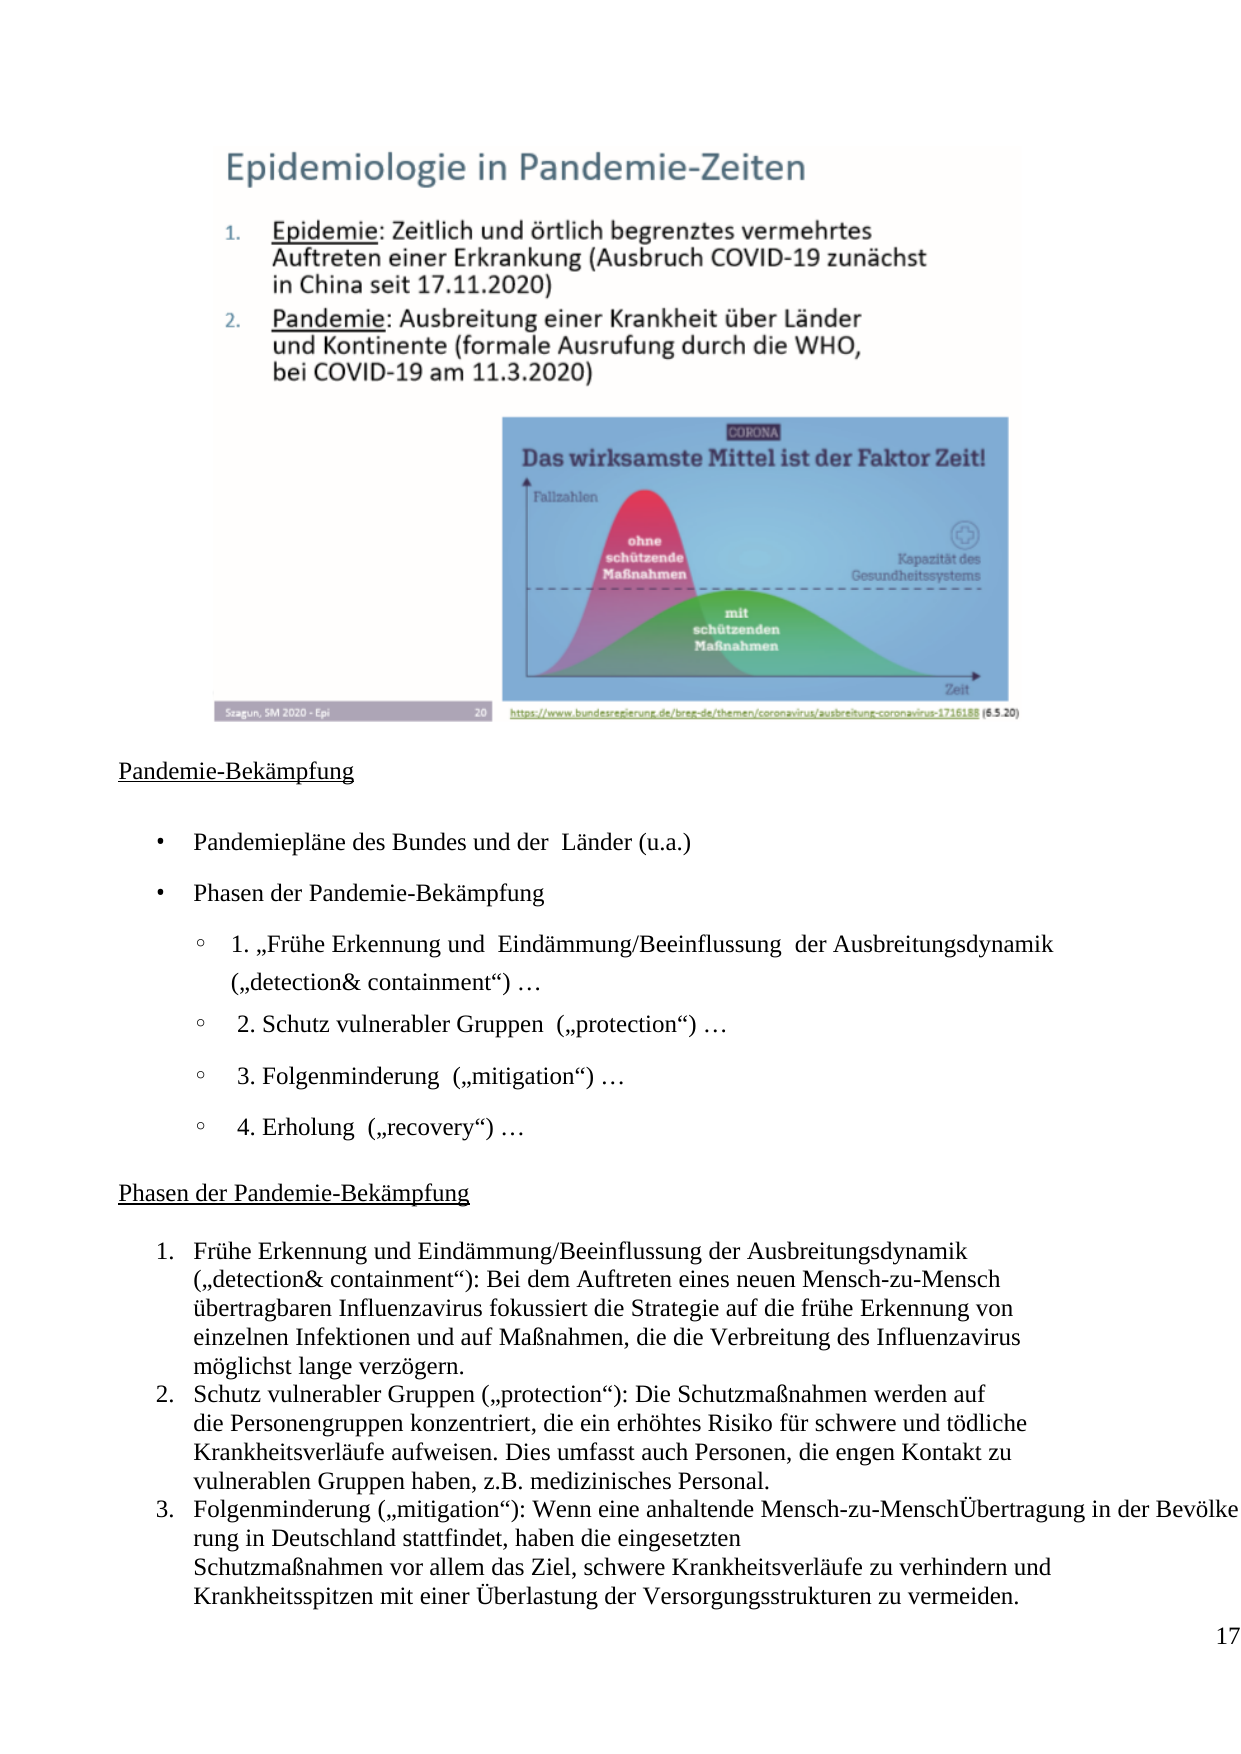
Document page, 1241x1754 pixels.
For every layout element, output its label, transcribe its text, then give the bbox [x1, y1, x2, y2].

list 4. Erholung („recovery“) … [193, 1098, 1240, 1149]
list Folgenminderung („mitigation“): Wenn eine anhaltende Mensch‐zu‐MenschÜbertragung in der Bevölkerung in Deutschland stattfindet, haben die eingesetzten Schutzmaßnahmen vor allem das Ziel, schwere Krankheitsverläufe zu verhindern und Krankheitsspitzen mit einer Überlastung der Versorgungsstrukturen zu vermeiden. [156, 1494, 1240, 1609]
list 2. Schutz vulnerabler Gruppen („protection“) … [193, 996, 1240, 1047]
list Phasen der Pandemie‐Bekämpfung [156, 864, 1240, 916]
text Phasen der Pandemie‐Bekämpfung [118, 1178, 1240, 1207]
list 3. Folgenminderung („mitigation“) … [193, 1047, 1240, 1098]
list Frühe Erkennung und Eindämmung/Beeinflussung der Ausbreitungsdynamik („detection& containment“): Bei dem Auftreten eines neuen Mensch‐zu‐Mensch übertragbaren Influenzavirus fokussiert die Strategie auf die frühe Erkennung von einzelnen Infektionen und auf Maßnahmen, die die Verbreitung des Influenzavirus möglichst lange verzögern. [156, 1236, 1240, 1379]
list Schutz vulnerabler Gruppen („protection“): Die Schutzmaßnahmen werden auf die Personengruppen konzentriert, die ein erhöhtes Risiko für schwere und tödliche Krankheitsverläufe aufweisen. Dies umfasst auch Personen, die engen Kontakt zu vulnerablen Gruppen haben, z.B. medizinisches Personal. [156, 1379, 1240, 1494]
list 1. „Frühe Erkennung und Eindämmung/Beeinflussung der Ausbreitungsdynamik („detection& containment“) … [193, 916, 1240, 996]
text Pandemie‐Bekämpfung [118, 756, 1240, 784]
picture [212, 146, 1028, 727]
list Pandemiepläne des Bundes und der Länder (u.a.) [156, 813, 1240, 864]
